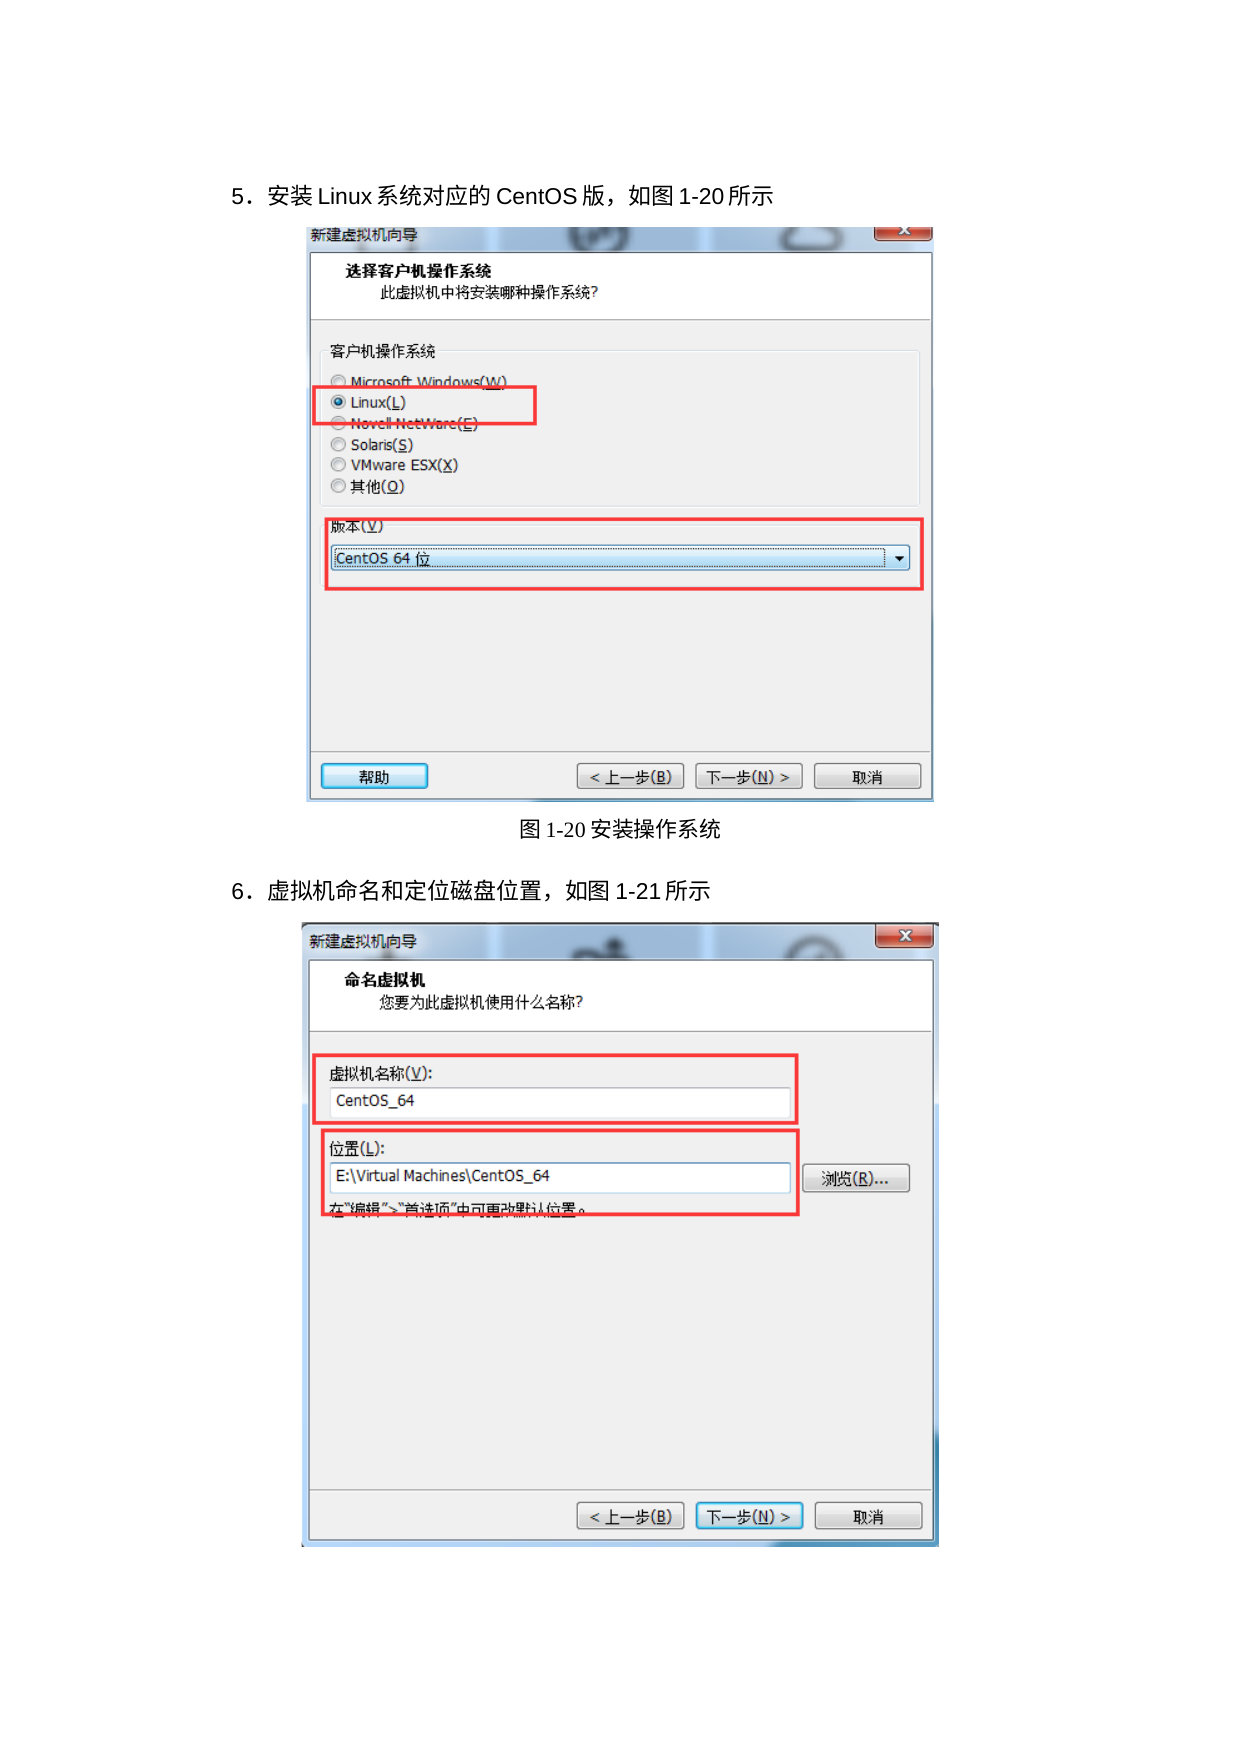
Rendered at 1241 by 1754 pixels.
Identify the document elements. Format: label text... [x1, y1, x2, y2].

text 图1-20安装操作系统 [187, 812, 1053, 844]
text 5．安装Linux系统对应的CentOS版，如图1-20所示 [231, 162, 1053, 227]
text 6．虚拟机命名和定位磁盘位置，如图1-21所示 [231, 857, 1053, 922]
picture [301, 922, 939, 1547]
picture [306, 227, 934, 802]
